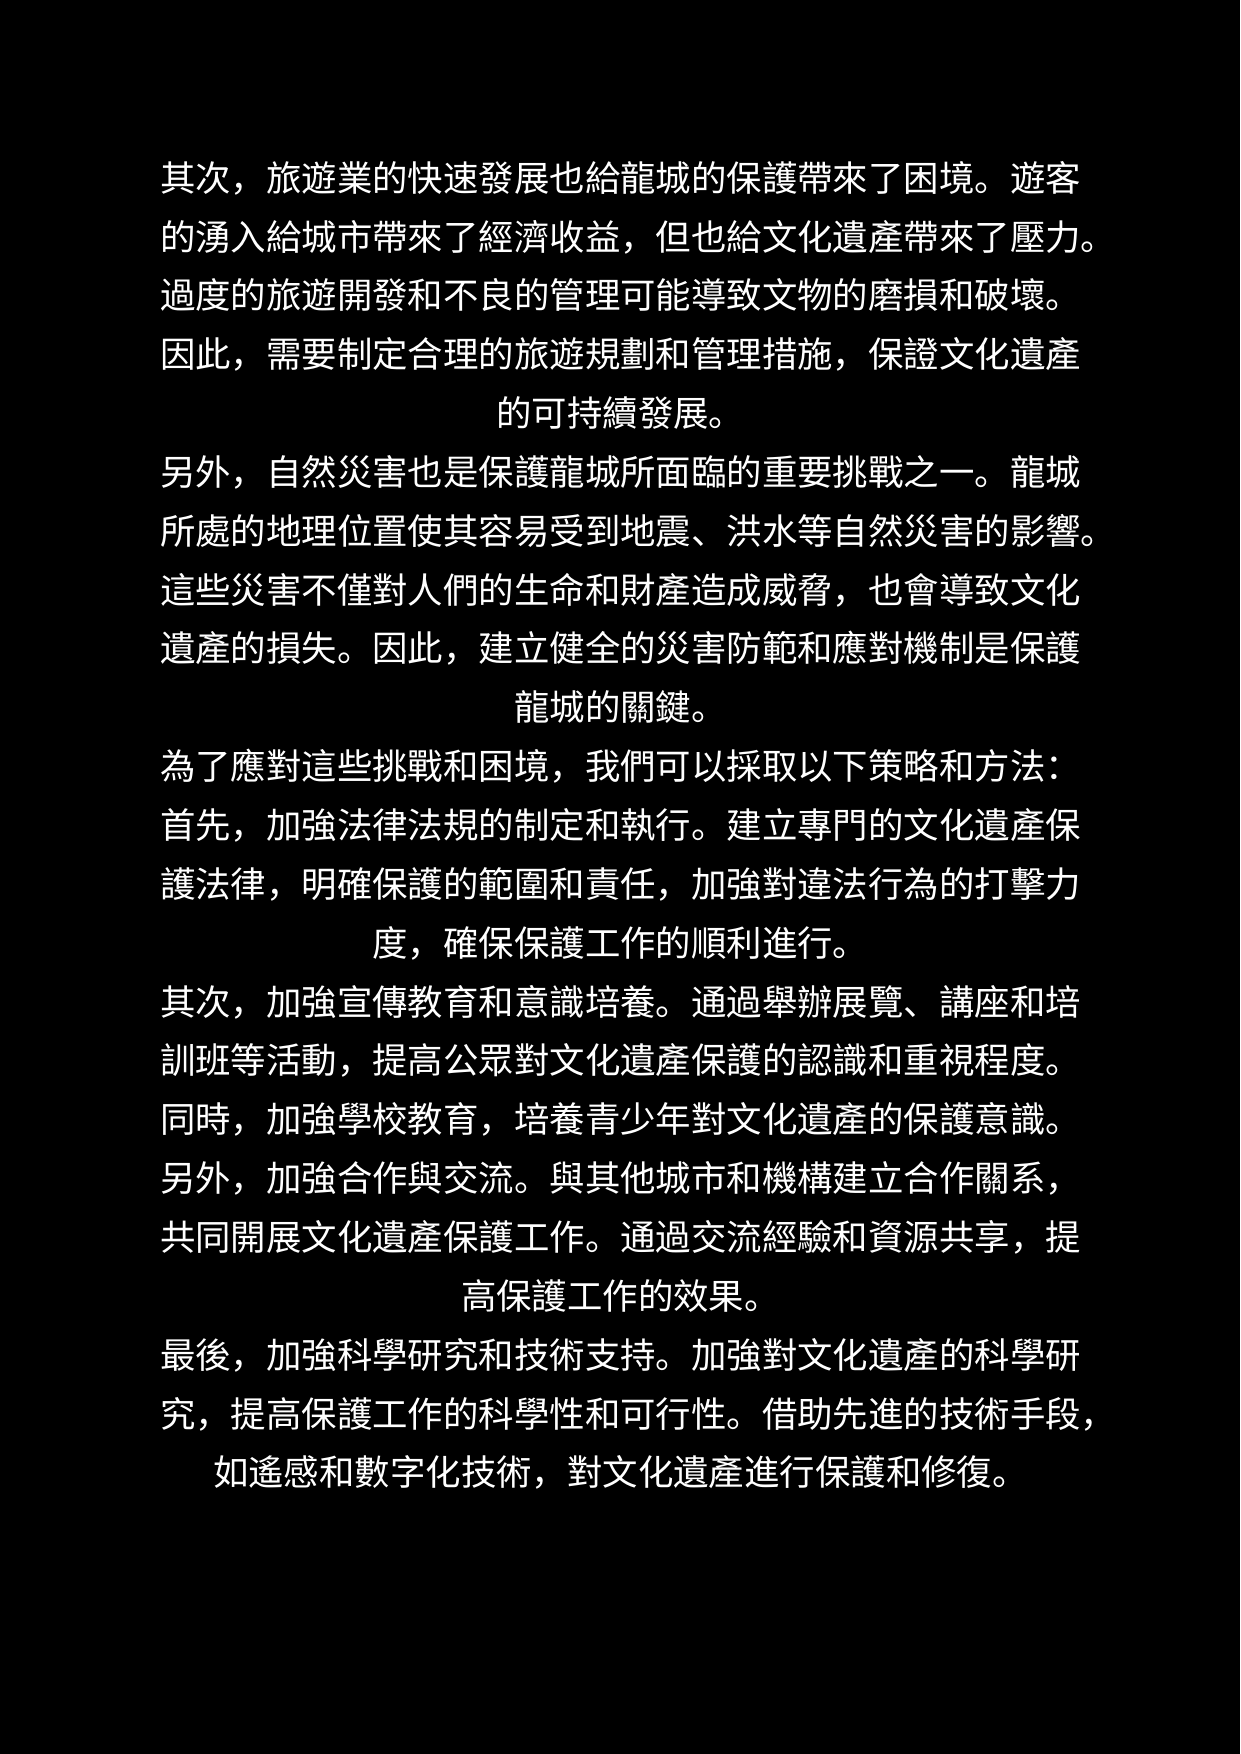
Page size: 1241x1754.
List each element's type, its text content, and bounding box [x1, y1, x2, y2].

text 另外，自然災害也是保護龍城所面臨的重要挑戰之一。龍城所處的地理位置使其容易受到地震、洪水等自然災害的影響。這些災害不僅對人們的生命和財產造成威脅，也會導致文化遺產的損失。因此，建立健全的災害防範和應對機制是保護龍城的關鍵。 [150, 444, 1090, 731]
text 其次，旅遊業的快速發展也給龍城的保護帶來了困境。遊客的湧入給城市帶來了經濟收益，但也給文化遺產帶來了壓力。過度的旅遊開發和不良的管理可能導致文物的磨損和破壞。因此，需要制定合理的旅遊規劃和管理措施，保證文化遺產的可持續發展。 [150, 150, 1090, 437]
text 為了應對這些挑戰和困境，我們可以採取以下策略和方法： [150, 738, 1090, 790]
text 首先，加強法律法規的制定和執行。建立專門的文化遺產保護法律，明確保護的範圍和責任，加強對違法行為的打擊力度，確保保護工作的順利進行。 [150, 797, 1090, 966]
text 最後，加強科學研究和技術支持。加強對文化遺產的科學研究，提高保護工作的科學性和可行性。借助先進的技術手段，如遙感和數字化技術，對文化遺產進行保護和修復。 [150, 1327, 1090, 1496]
text 其次，加強宣傳教育和意識培養。通過舉辦展覽、講座和培訓班等活動，提高公眾對文化遺產保護的認識和重視程度。同時，加強學校教育，培養青少年對文化遺產的保護意識。 [150, 974, 1090, 1143]
text 另外，加強合作與交流。與其他城市和機構建立合作關系，共同開展文化遺產保護工作。通過交流經驗和資源共享，提高保護工作的效果。 [150, 1151, 1090, 1319]
